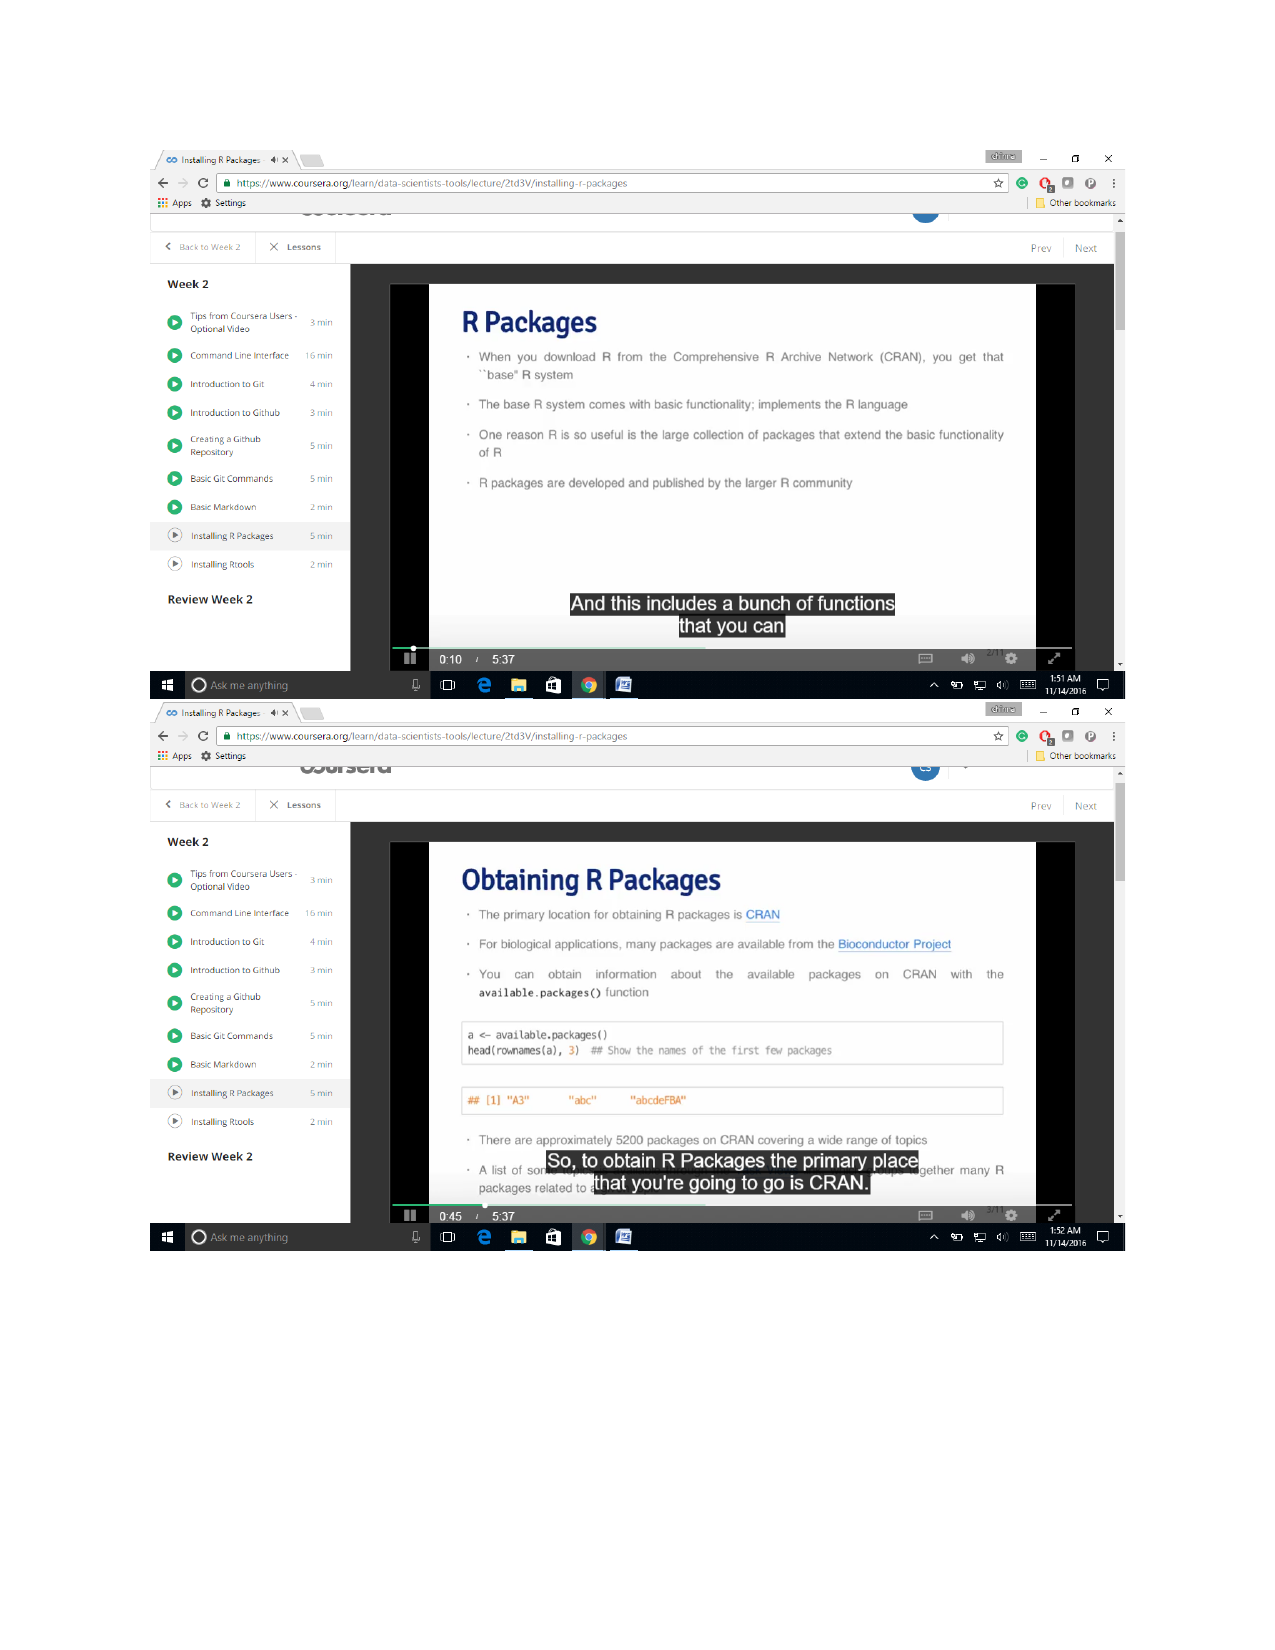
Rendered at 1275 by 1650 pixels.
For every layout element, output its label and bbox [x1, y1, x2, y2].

picture [150, 150, 1125, 699]
picture [150, 702, 1125, 1251]
